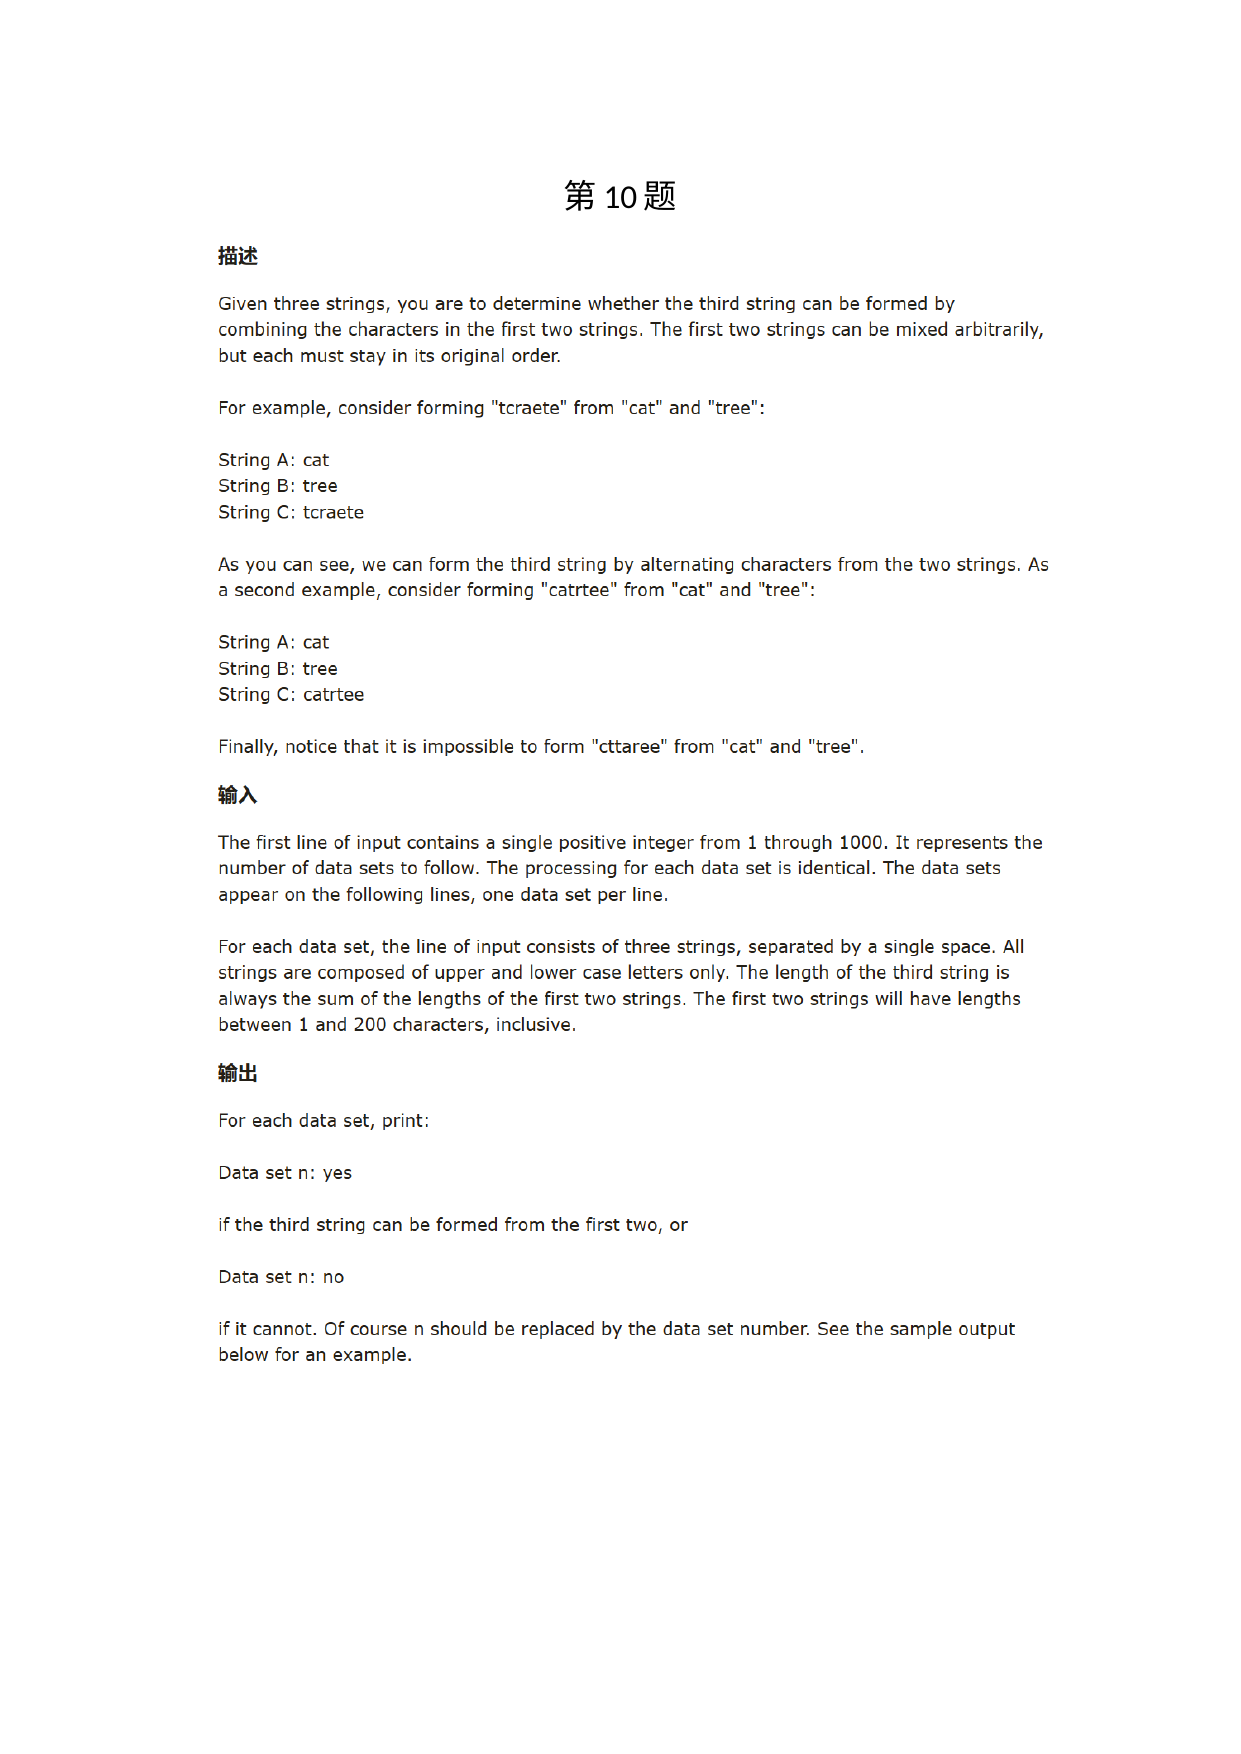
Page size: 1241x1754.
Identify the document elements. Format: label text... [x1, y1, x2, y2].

text 第10题 [187, 162, 1053, 227]
picture [187, 227, 1081, 1368]
